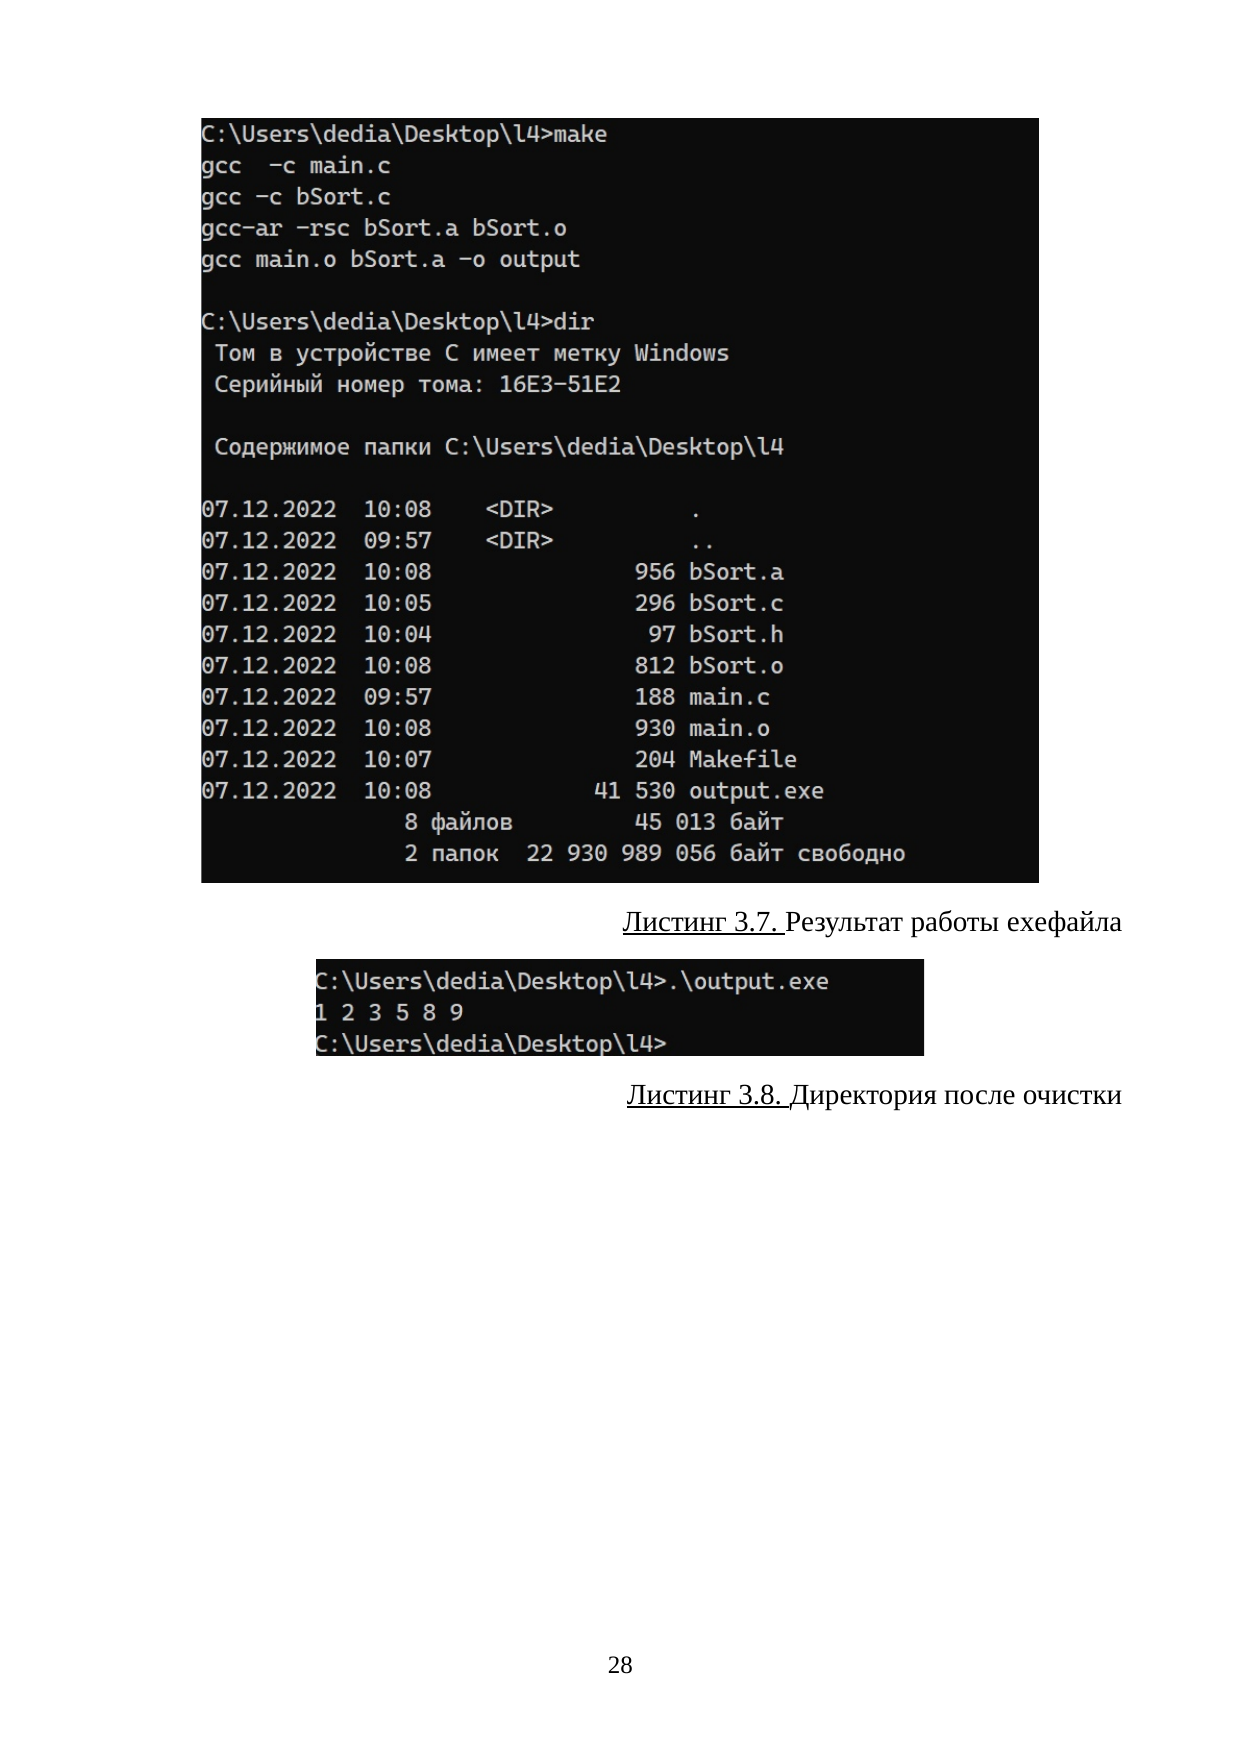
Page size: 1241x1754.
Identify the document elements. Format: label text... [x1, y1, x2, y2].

picture [316, 959, 925, 1056]
picture [201, 118, 1039, 883]
text Листинг 3.8. Директория после очистки [118, 1077, 1122, 1111]
text Листинг 3.7. Результат работы exeфайла [118, 904, 1122, 938]
